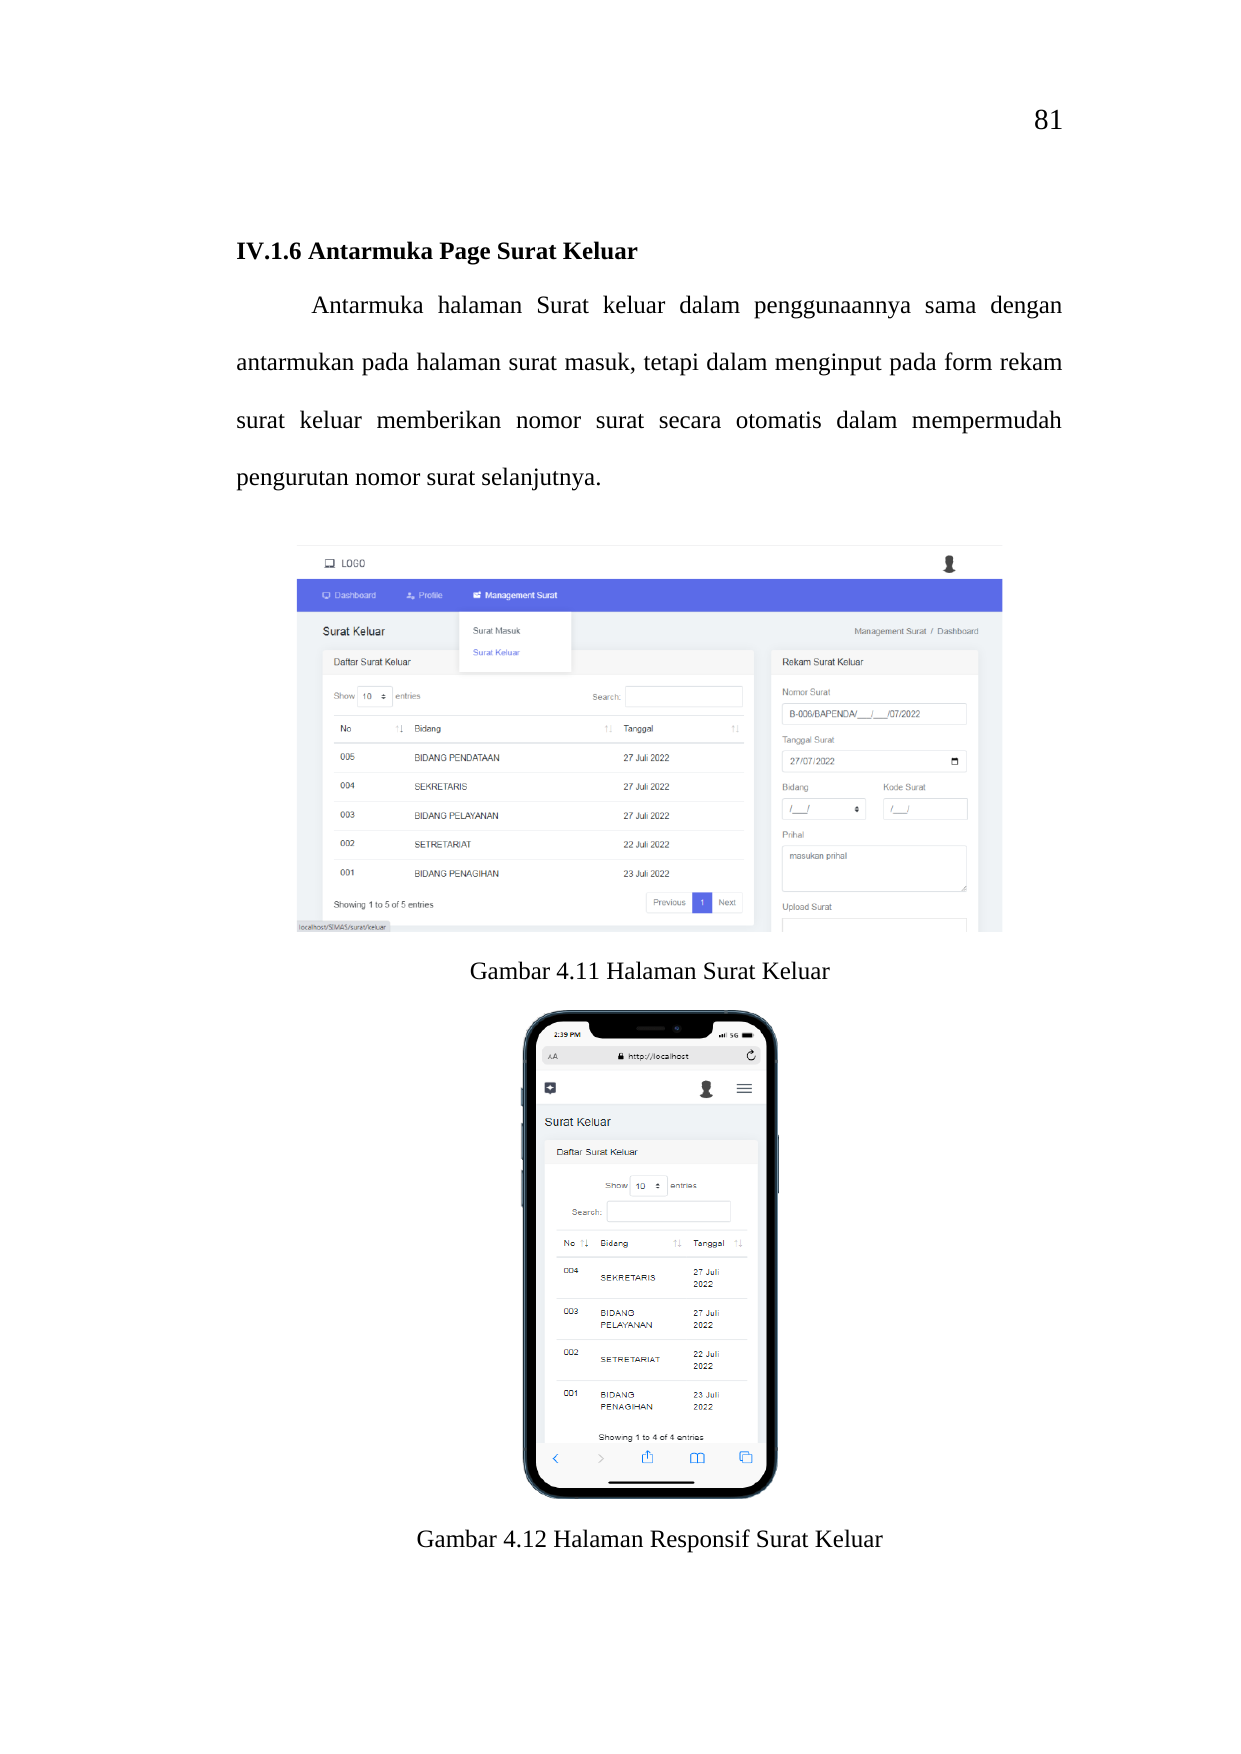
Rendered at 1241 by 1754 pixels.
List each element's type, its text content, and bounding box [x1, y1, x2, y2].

text Antarmuka halaman Surat keluar dalam penggunaannya sama dengan antarmukan pada halaman surat masuk, tetapi dalam menginput pada form rekam surat keluar memberikan nomor surat secara otomatis dalam mempermudah pengurutan nomor surat selanjutnya. [236, 290, 1063, 491]
picture [296, 545, 1003, 932]
picture [520, 1010, 779, 1499]
subtitle Antarmuka Page Surat Keluar [236, 236, 1063, 265]
text Gambar 4.12 Halaman Responsif Surat Keluar [236, 1524, 1063, 1553]
text Gambar 4.11 Halaman Surat Keluar [236, 956, 1063, 985]
